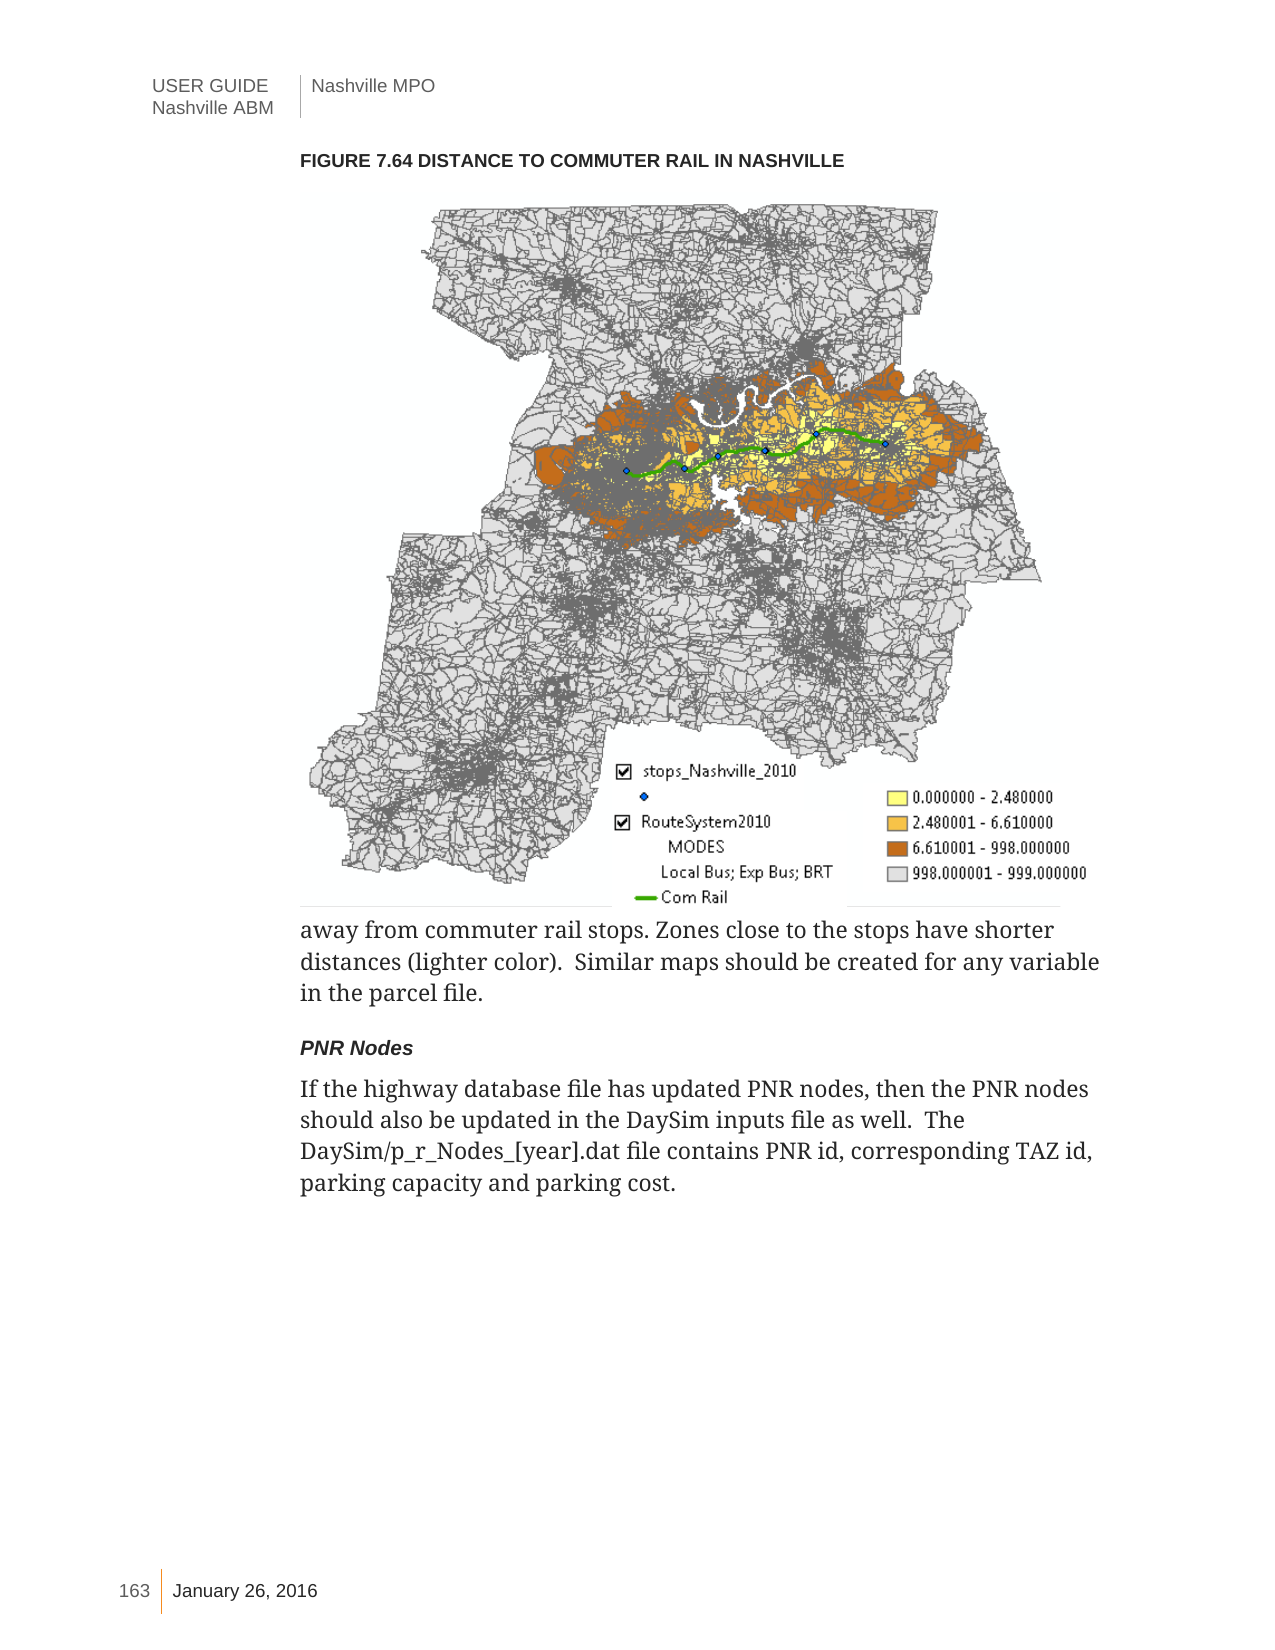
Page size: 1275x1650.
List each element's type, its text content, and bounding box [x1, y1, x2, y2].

text If the highway database file has updated PNR nodes, then the PNR nodes should also be updated in the DaySim inputs file as well. The DaySim/p_r_Nodes_[year].dat file contains PNR id, corresponding TAZ id, parking capacity and parking cost. [300, 1073, 1125, 1198]
picture [300, 192, 1094, 913]
subtitle PNR Nodes [300, 1029, 1125, 1060]
